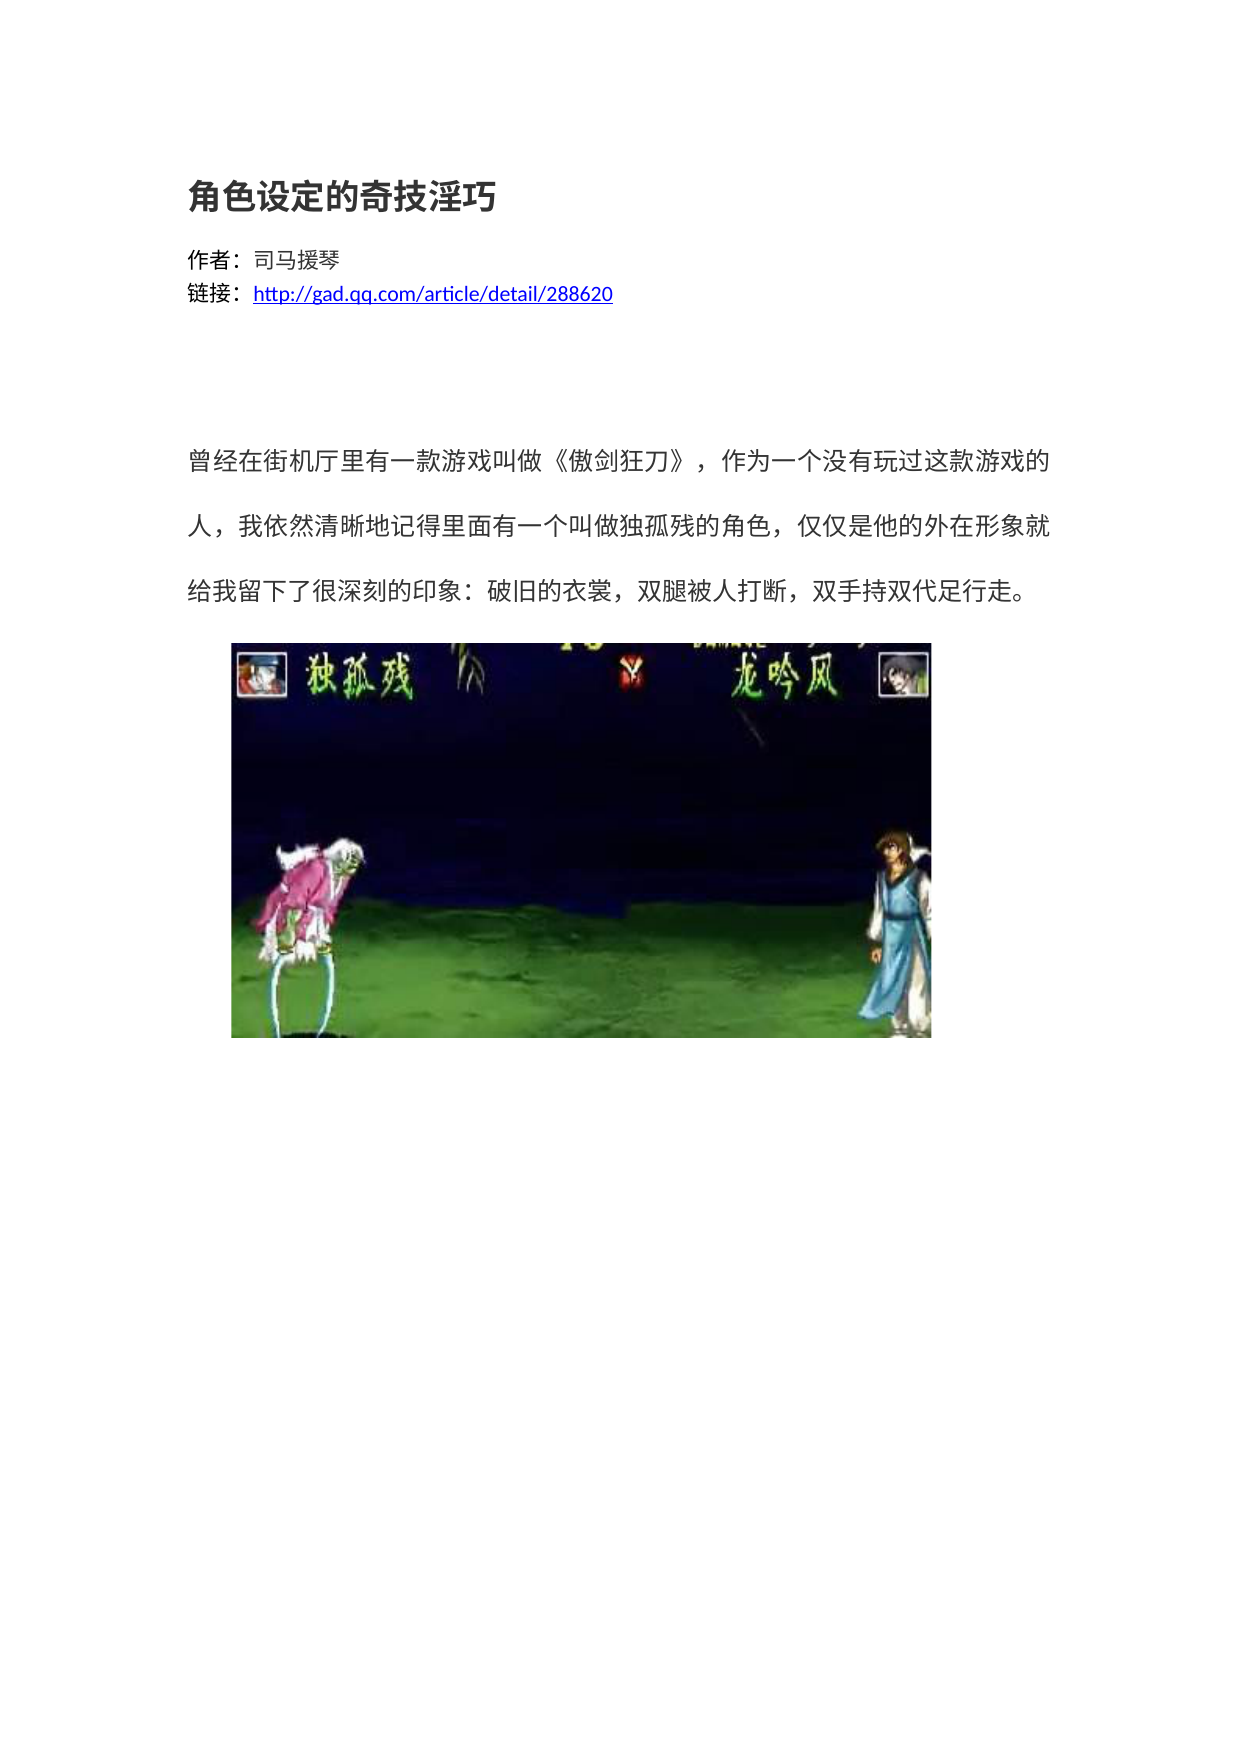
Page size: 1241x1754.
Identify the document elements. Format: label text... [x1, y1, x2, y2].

picture [231, 643, 932, 1038]
subtitle 角色设定的奇技淫巧 [187, 162, 1053, 227]
text 作者：司马援琴 [187, 243, 1053, 275]
text 链接：http://gad.qq.com/article/detail/288620 [187, 275, 1053, 308]
text 曾经在街机厅里有一款游戏叫做《傲剑狂刀》，作为一个没有玩过这款游戏的人，我依然清晰地记得里面有一个叫做独孤残的角色，仅仅是他的外在形象就给我留下了很深刻的印象：破旧的衣裳，双腿被人打断，双手持双代足行走。 [187, 362, 1053, 622]
